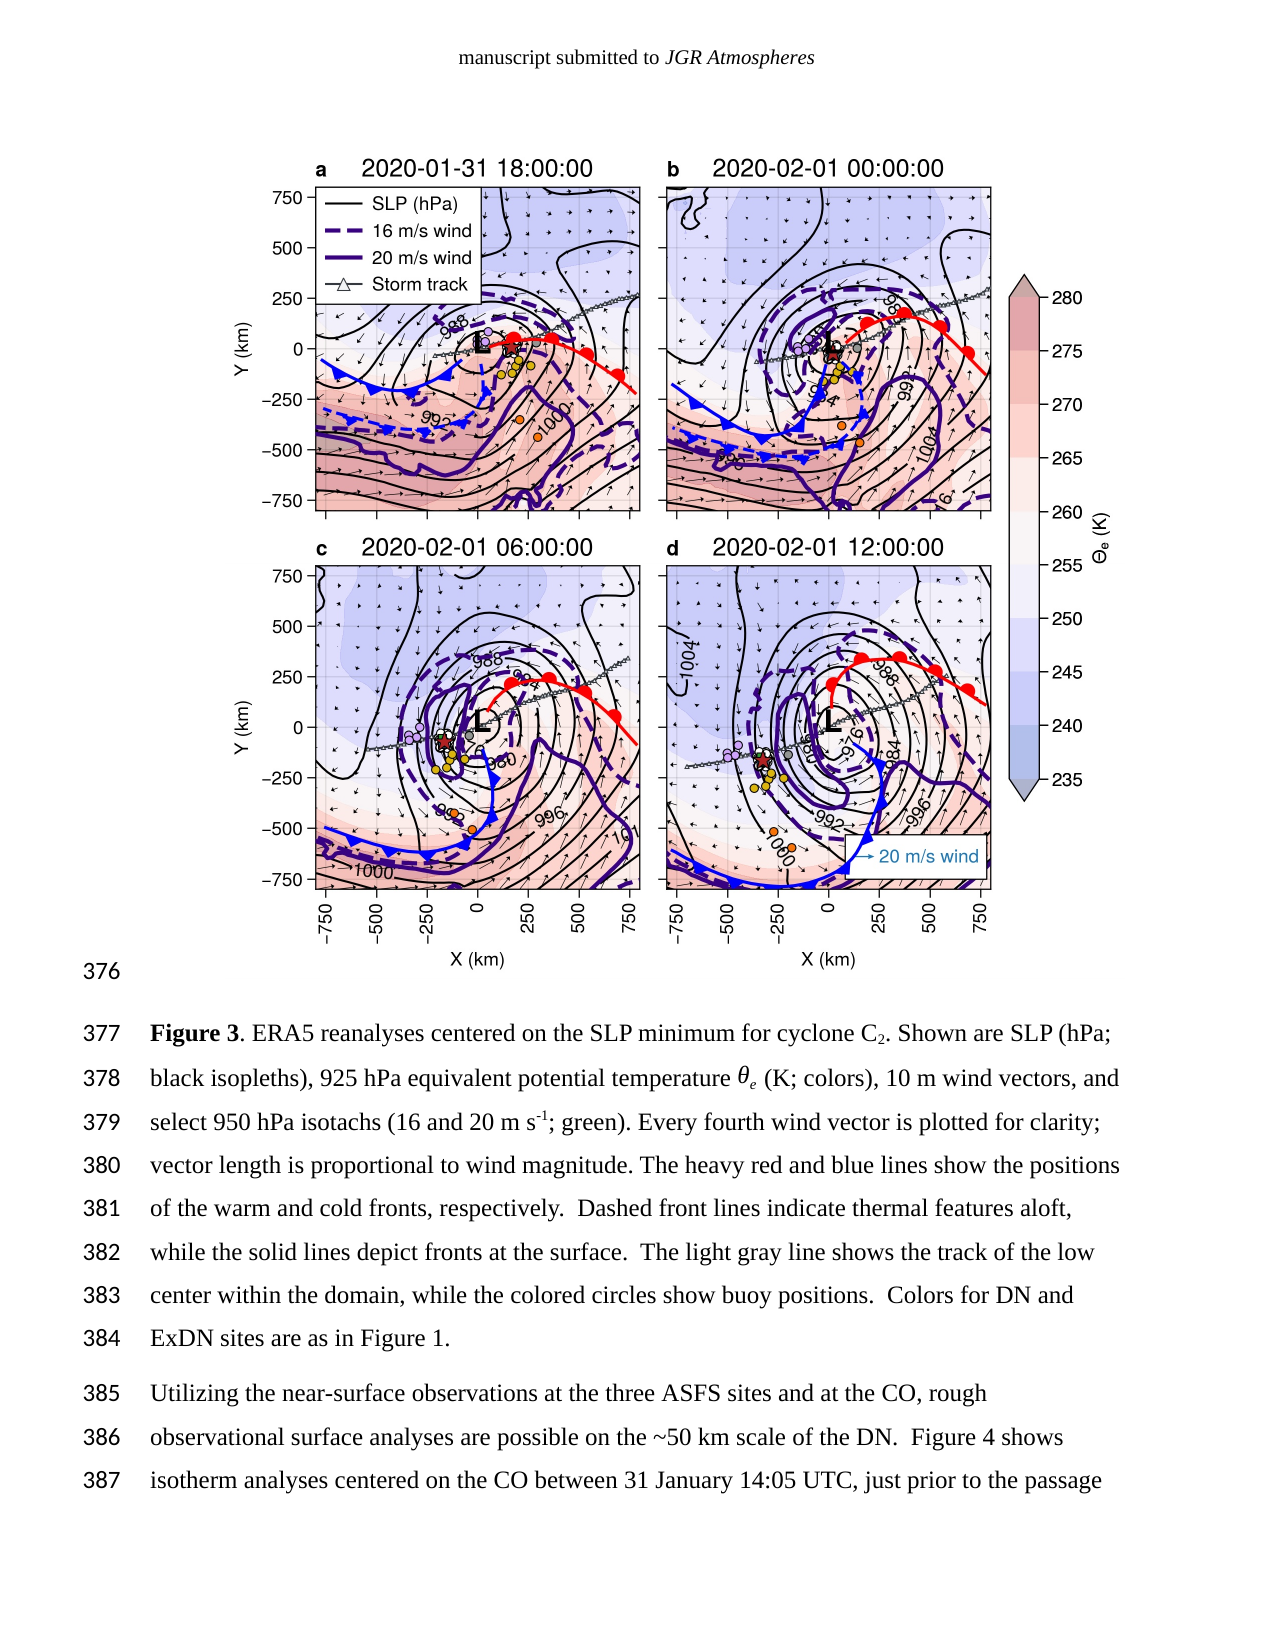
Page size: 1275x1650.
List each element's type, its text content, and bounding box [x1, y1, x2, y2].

picture [225, 150, 1125, 979]
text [150, 1378, 1125, 1493]
text Figure 3. ERA5 reanalyses centered on the SLP minimum for cyclone C2. Shown are SLP (hPa; black isopleths), 925 hPa equivalent potential temperature (K; colors), 10 m wind vectors, and select 950 hPa isotachs (16 and 20 m s-1; green). Every fourth wind vector is plotted for clarity; vector length is proportional to wind magnitude. The heavy red and blue lines show the positions of the warm and cold fronts, respectively. Dashed front lines indicate thermal features aloft, while the solid lines depict fronts at the surface. The light gray line shows the track of the low center within the domain, while the colored circles show buoy positions. Colors for DN and ExDN sites are as in Figure 1. [150, 1018, 1125, 1352]
